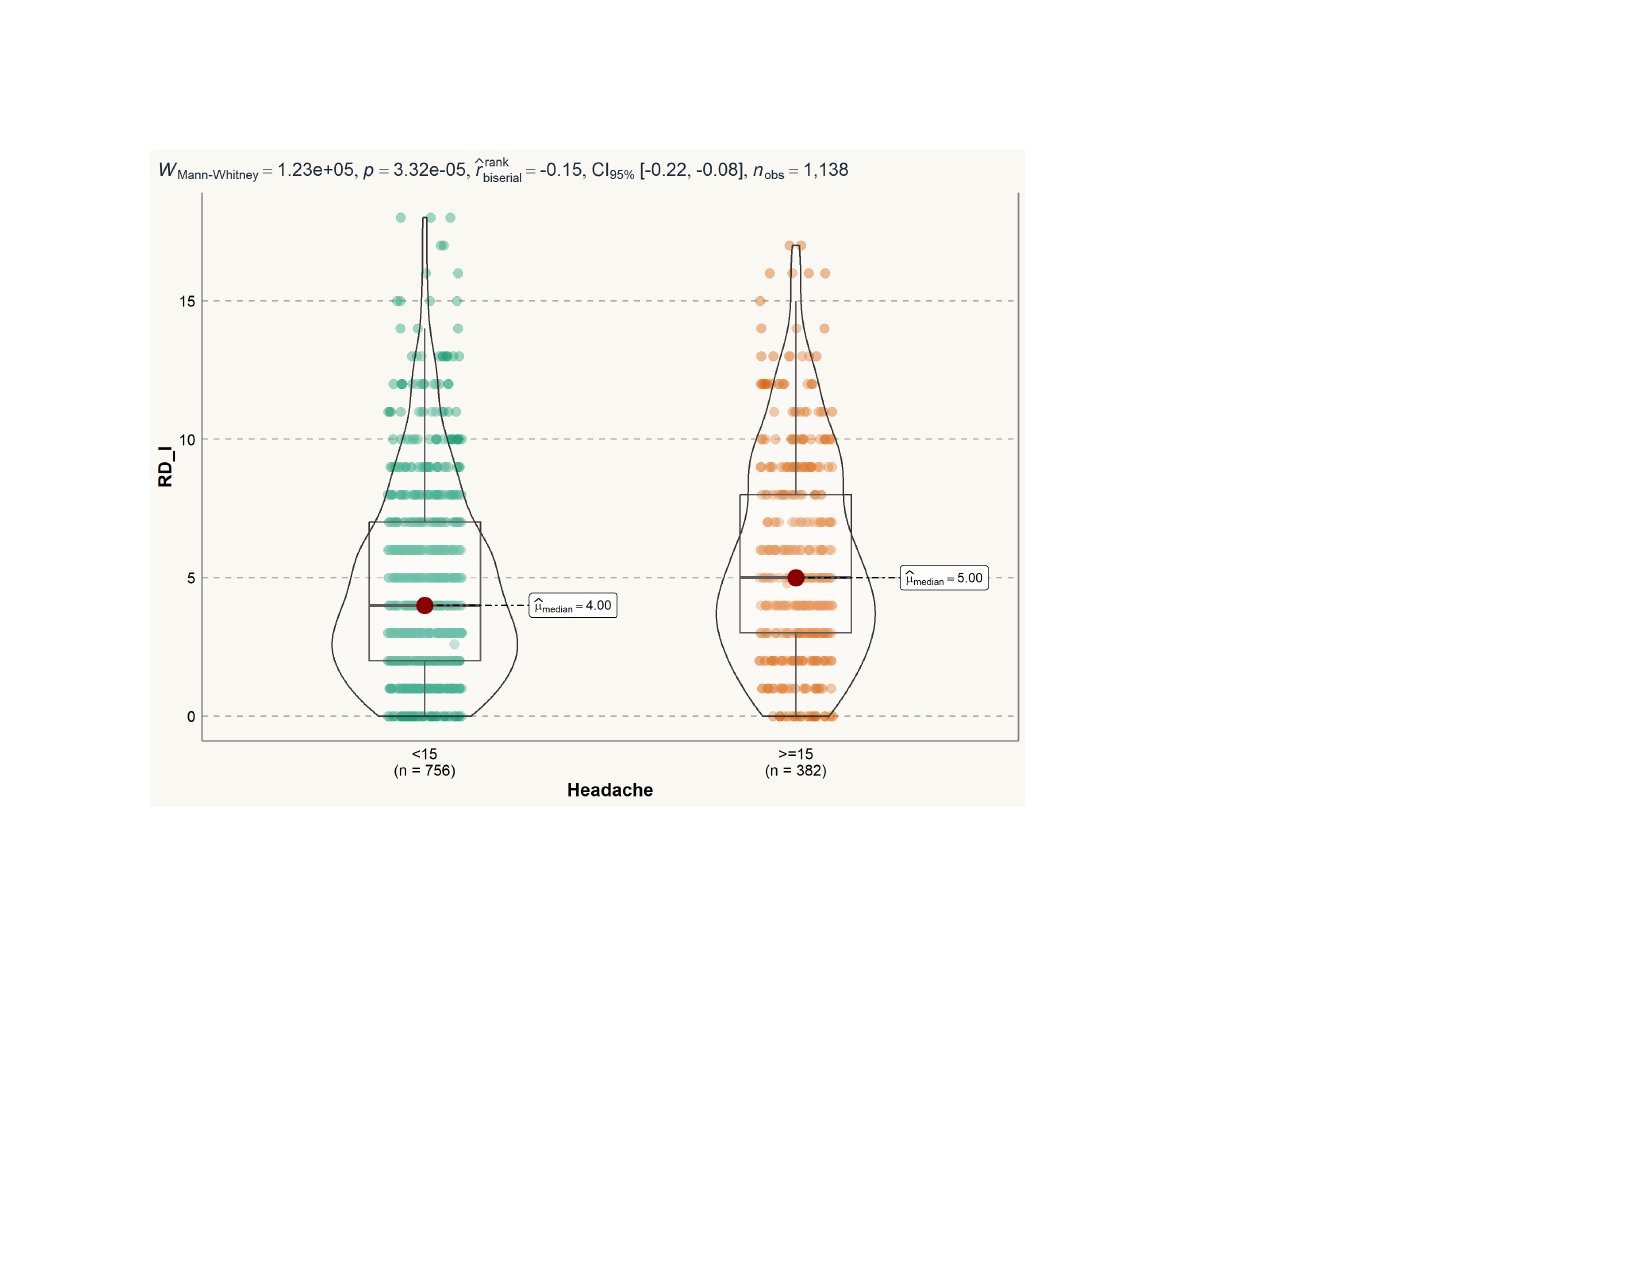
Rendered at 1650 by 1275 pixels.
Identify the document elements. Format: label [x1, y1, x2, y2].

picture [150, 150, 1025, 807]
